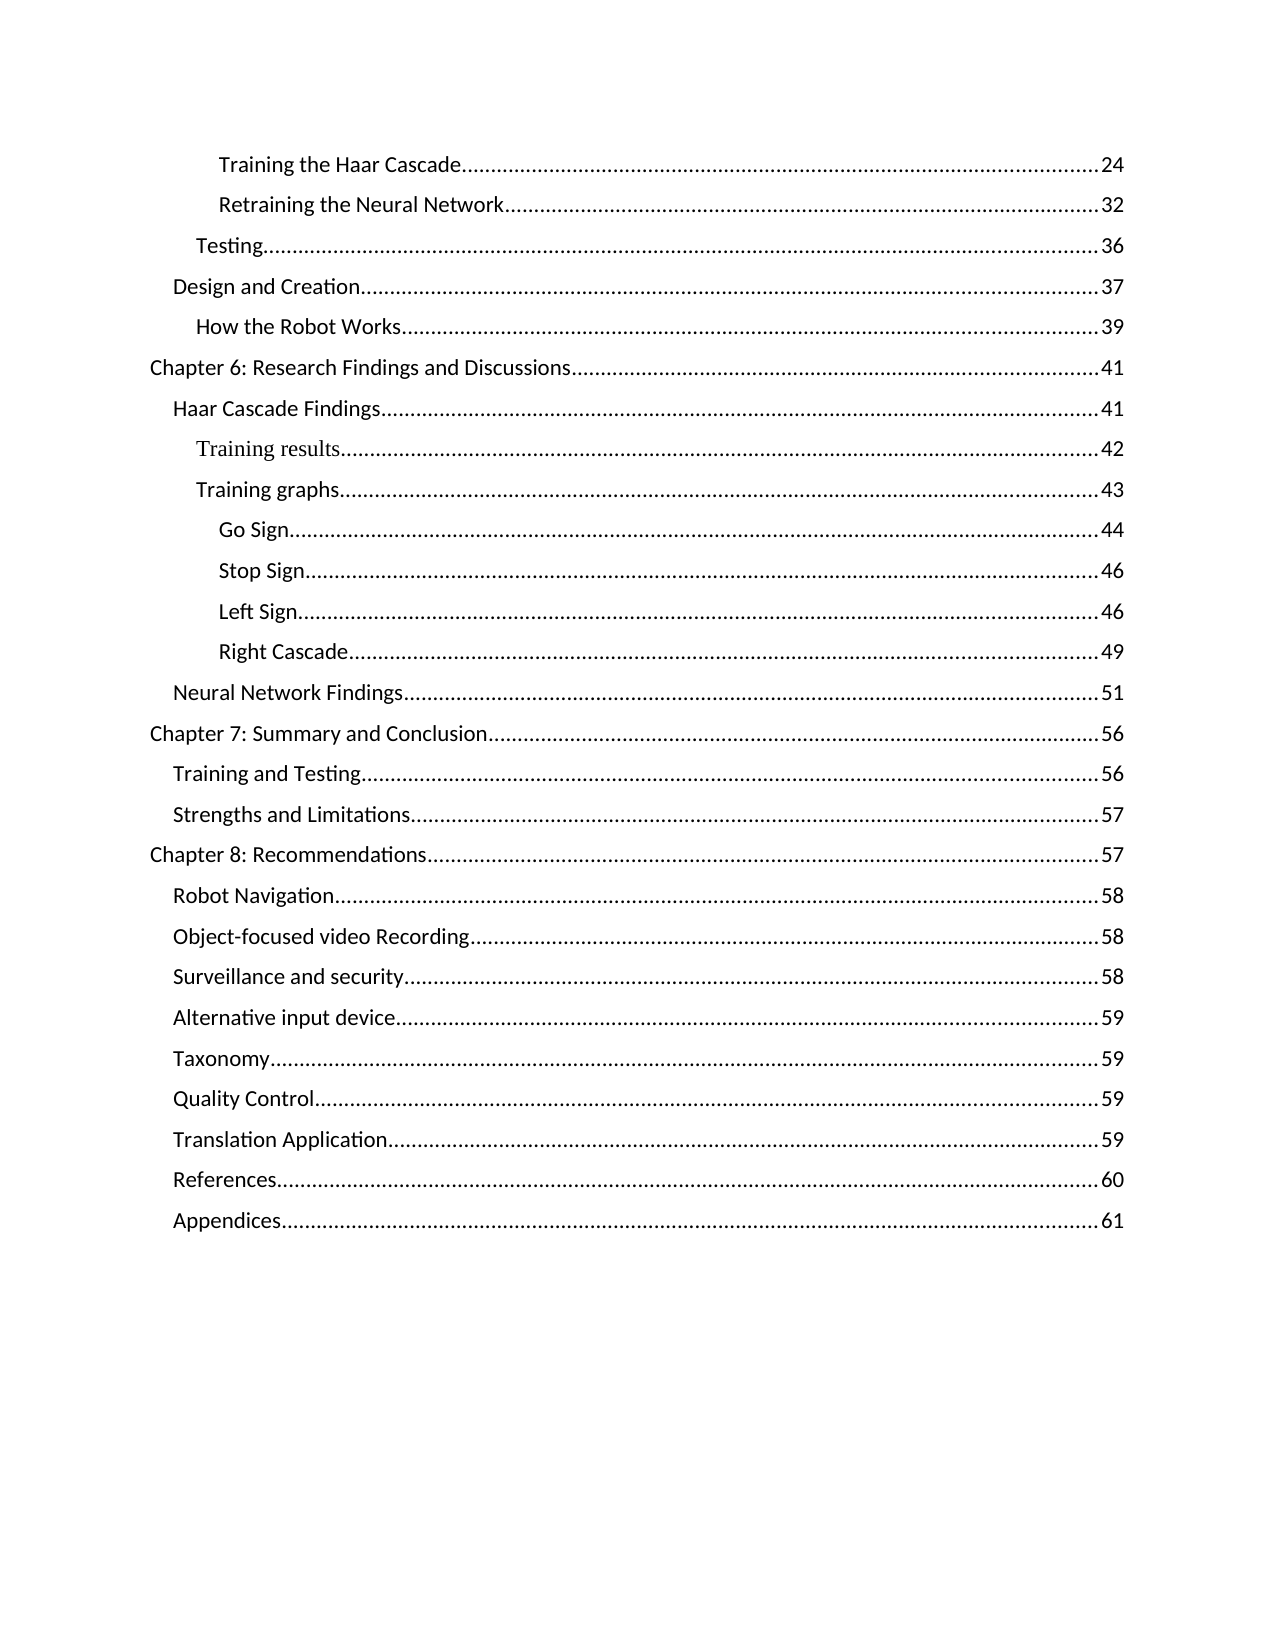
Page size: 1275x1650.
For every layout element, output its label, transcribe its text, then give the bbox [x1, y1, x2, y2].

text Go Sign 44 [219, 516, 1125, 544]
text Chapter 8: Recommendations 57 [150, 841, 1125, 869]
text Appendices 61 [173, 1206, 1125, 1234]
text Testing 36 [196, 231, 1125, 259]
text Haar Cascade Findings 41 [173, 394, 1125, 422]
text Object-focused video Recording 58 [173, 922, 1125, 950]
text Left Sign 46 [219, 597, 1125, 625]
text Chapter 6: Research Findings and Discussions 41 [150, 353, 1125, 381]
text Training graphs 43 [196, 475, 1125, 503]
text Quality Control 59 [173, 1084, 1125, 1112]
text Neural Network Findings 51 [173, 678, 1125, 706]
text Right Cascade 49 [219, 637, 1125, 666]
text Robot Navigation 58 [173, 881, 1125, 909]
text How the Robot Works 39 [196, 312, 1125, 341]
text Strengths and Limitations 57 [173, 800, 1125, 828]
text References 60 [173, 1166, 1125, 1194]
text Design and Creation 37 [173, 272, 1125, 300]
text Stop Sign 46 [219, 556, 1125, 584]
text Translation Application 59 [173, 1125, 1125, 1153]
text Surveillance and security 58 [173, 962, 1125, 991]
text Training results 42 [196, 434, 1125, 462]
text Training and Testing 56 [173, 759, 1125, 787]
text Alternative input device 59 [173, 1003, 1125, 1031]
text Training the Haar Cascade 24 [219, 150, 1125, 178]
text Chapter 7: Summary and Conclusion 56 [150, 719, 1125, 747]
text Retraining the Neural Network 32 [219, 191, 1125, 219]
text Taxonomy 59 [173, 1044, 1125, 1072]
